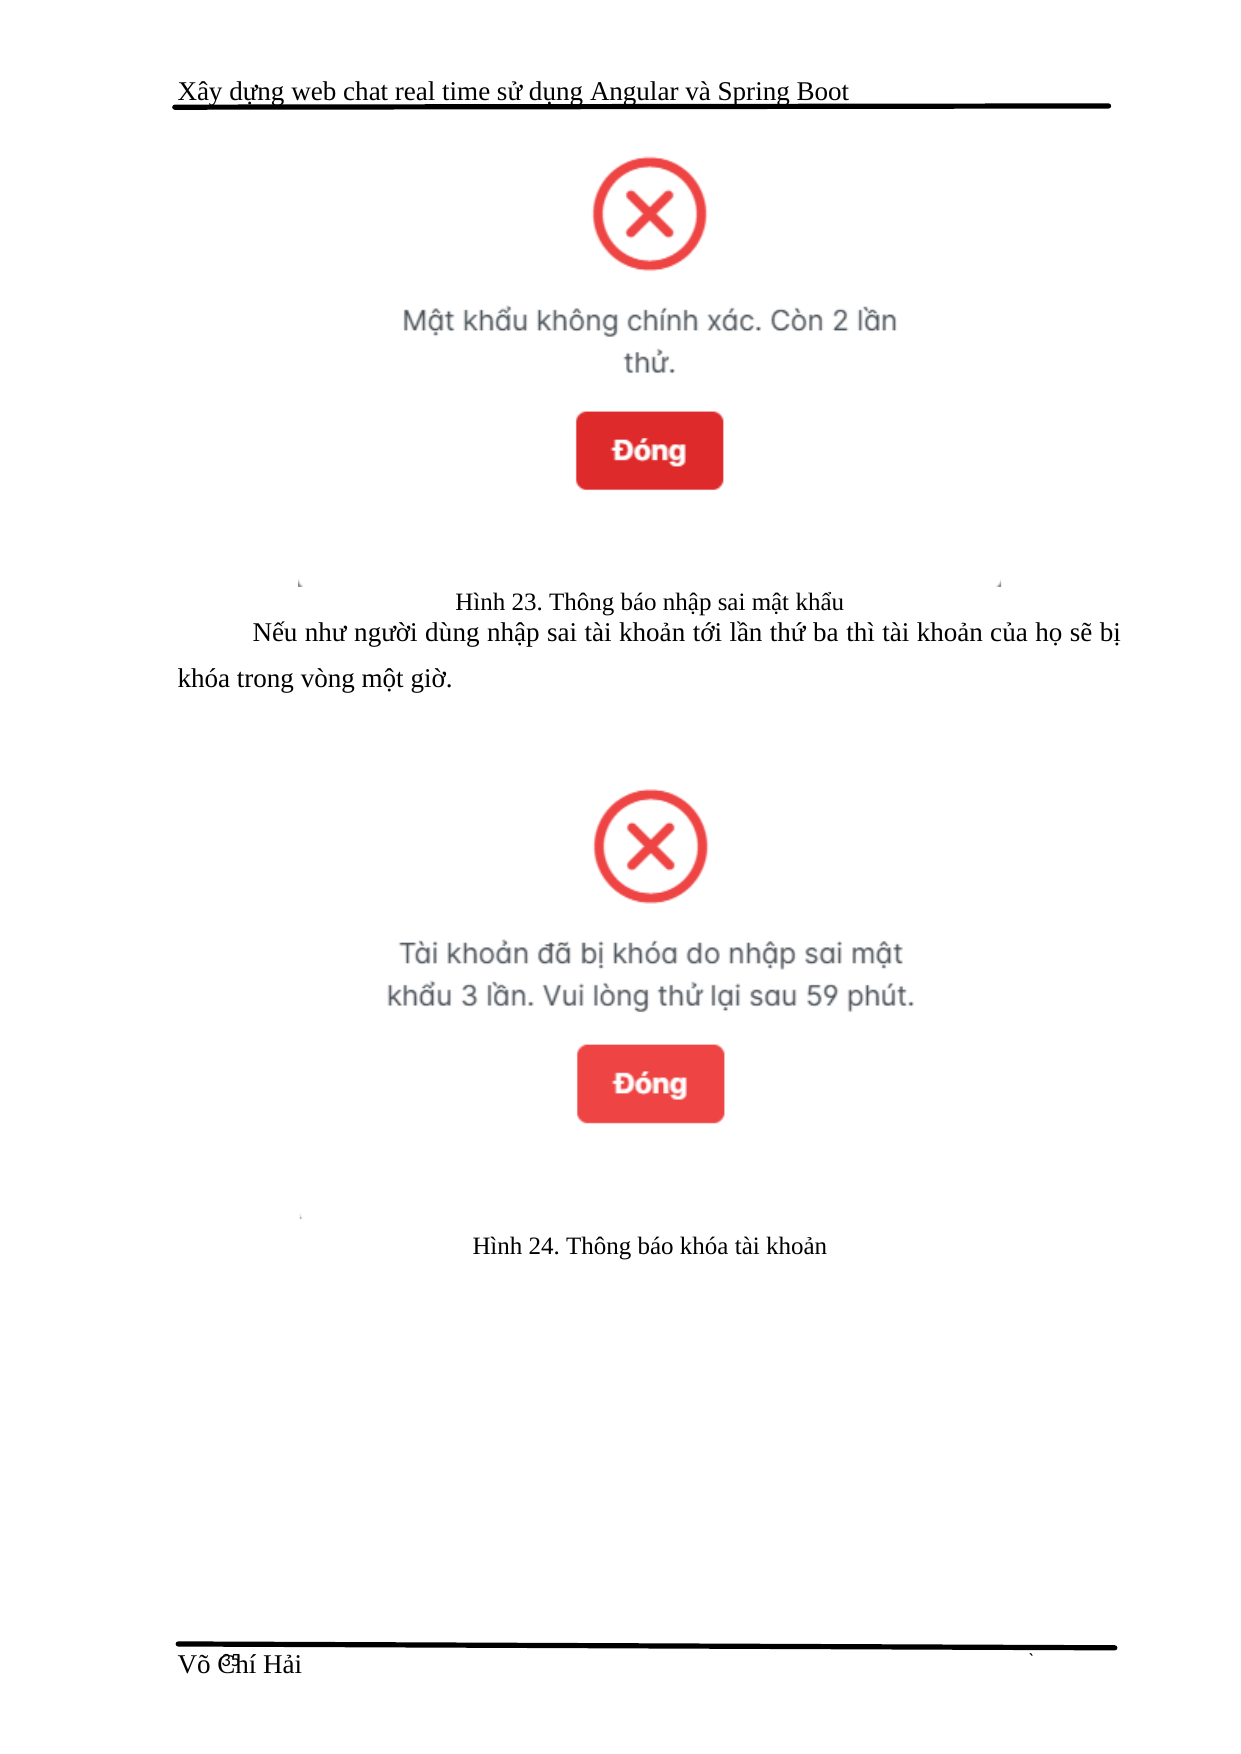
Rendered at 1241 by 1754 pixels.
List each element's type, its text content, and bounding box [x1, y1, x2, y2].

text Hình 24. Thông báo khóa tài khoản [177, 1231, 1122, 1259]
text Nếu như người dùng nhập sai tài khoản tới lần thứ ba thì tài khoản của họ sẽ bị khóa trong vòng một giờ. [177, 616, 1122, 693]
picture [299, 755, 1000, 1219]
picture [298, 118, 1002, 587]
text Hình 23. Thông báo nhập sai mật khẩu [177, 587, 1122, 616]
